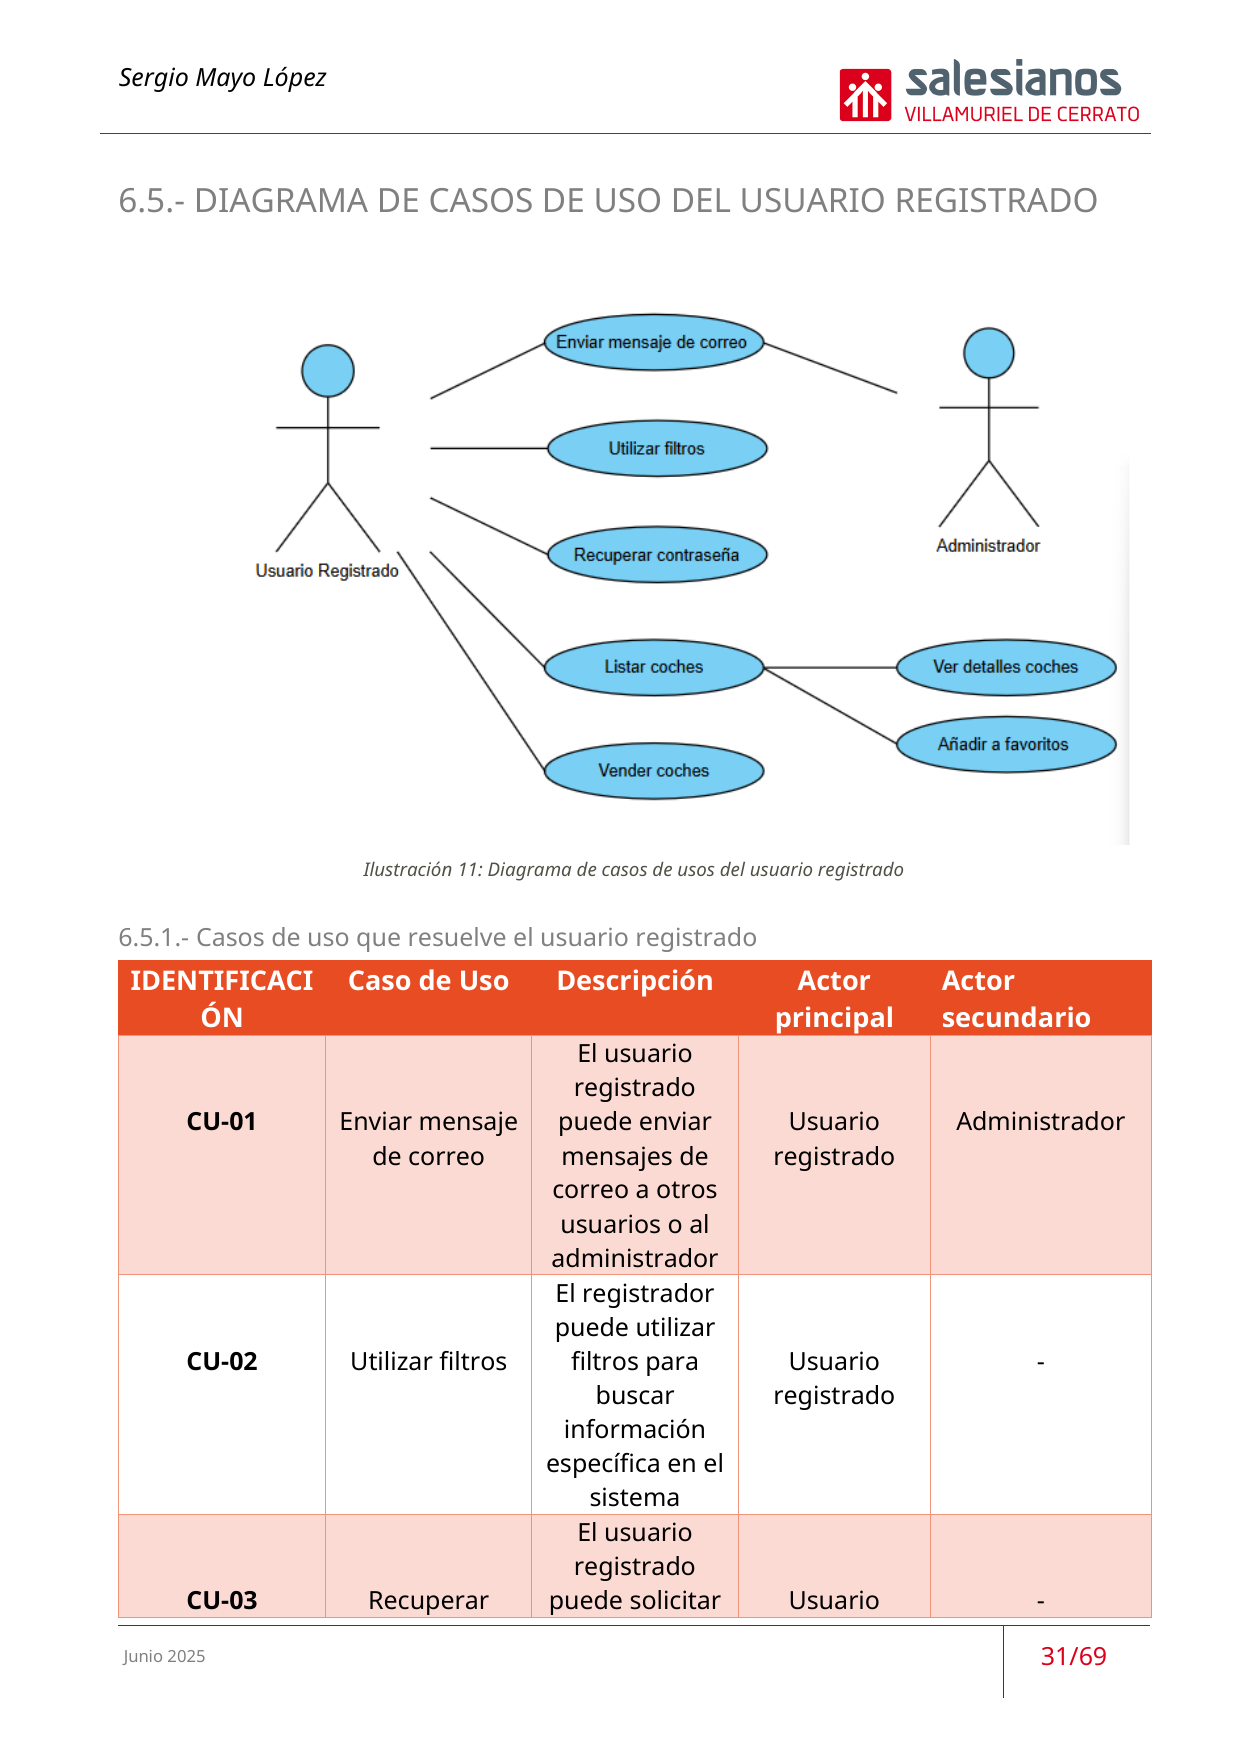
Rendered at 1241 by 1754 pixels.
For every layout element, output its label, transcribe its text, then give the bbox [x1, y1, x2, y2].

table_cell Usuario registrado [739, 1275, 930, 1514]
table_cell El usuario registrado puede enviar mensajes de correo a otros usuarios o al administrador [532, 1036, 738, 1274]
table_header Descripción [532, 961, 738, 1035]
table_header IDENTIFICACIÓN [119, 961, 325, 1035]
table_cell El registrador puede utilizar filtros para buscar información específica en el sistema [532, 1275, 738, 1514]
table_cell CU-03 [119, 1515, 325, 1617]
table_header Actor secundario [931, 961, 1151, 1035]
table_cell Enviar mensaje de correo [326, 1036, 531, 1274]
table_header Caso de Uso [326, 961, 531, 1035]
table_cell - [931, 1515, 1151, 1617]
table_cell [532, 1515, 738, 1617]
table_cell Utilizar filtros [326, 1275, 531, 1514]
subtitle Diagrama de casos de uso del usuario registrado [118, 177, 1152, 222]
table_cell Usuario registrado [739, 1036, 930, 1274]
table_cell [326, 1515, 531, 1617]
picture [839, 59, 1140, 126]
table_header Actor principal [739, 961, 930, 1035]
subtitle Casos de uso que resuelve el usuario registrado [118, 920, 1152, 954]
text Ilustración 11: Diagrama de casos de usos del usuario registrado [118, 857, 1152, 882]
table_cell CU-01 [119, 1036, 325, 1274]
picture [184, 247, 1130, 845]
table_cell CU-02 [119, 1275, 325, 1514]
table_cell Usuario registrado [739, 1515, 930, 1617]
table_cell - [931, 1275, 1151, 1514]
table_cell Administrador [931, 1036, 1151, 1274]
